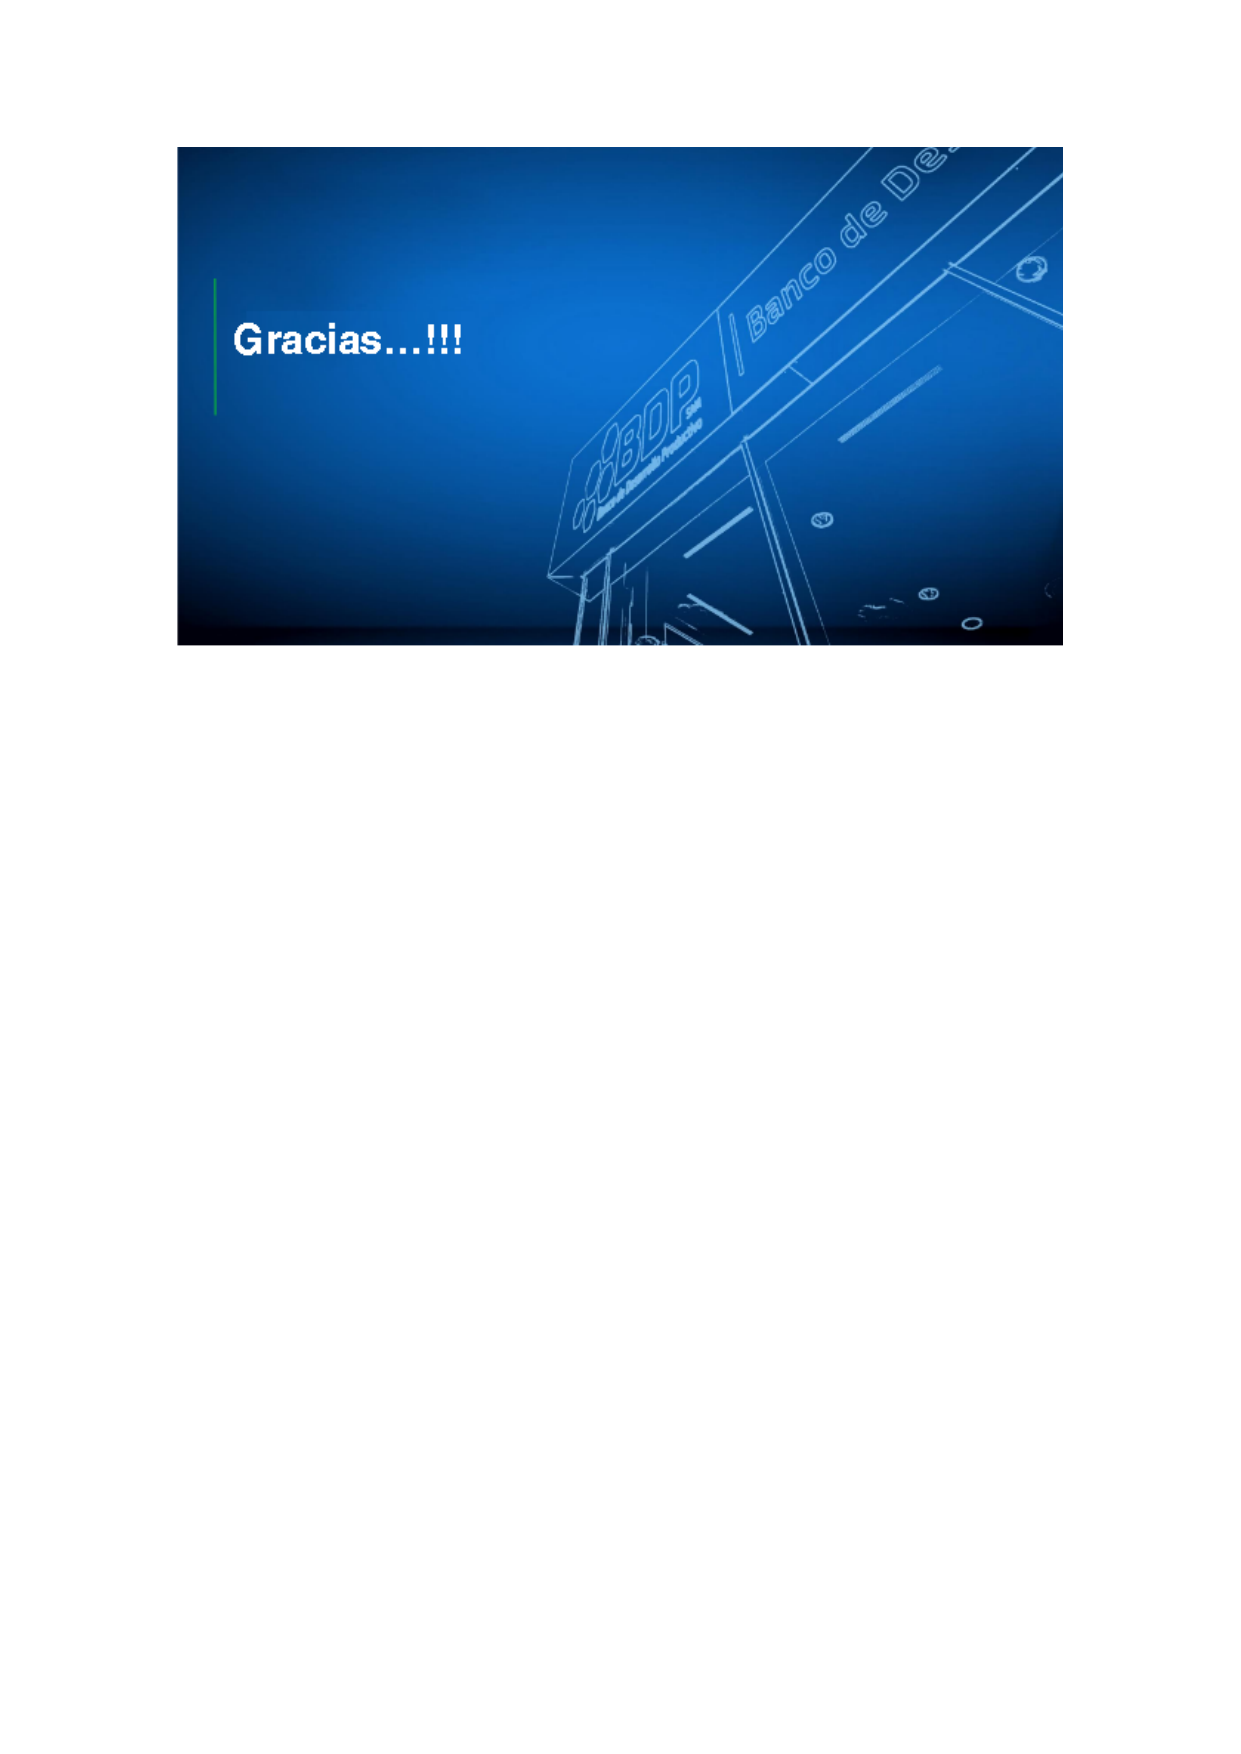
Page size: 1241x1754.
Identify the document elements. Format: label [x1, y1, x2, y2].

picture [177, 147, 1063, 650]
